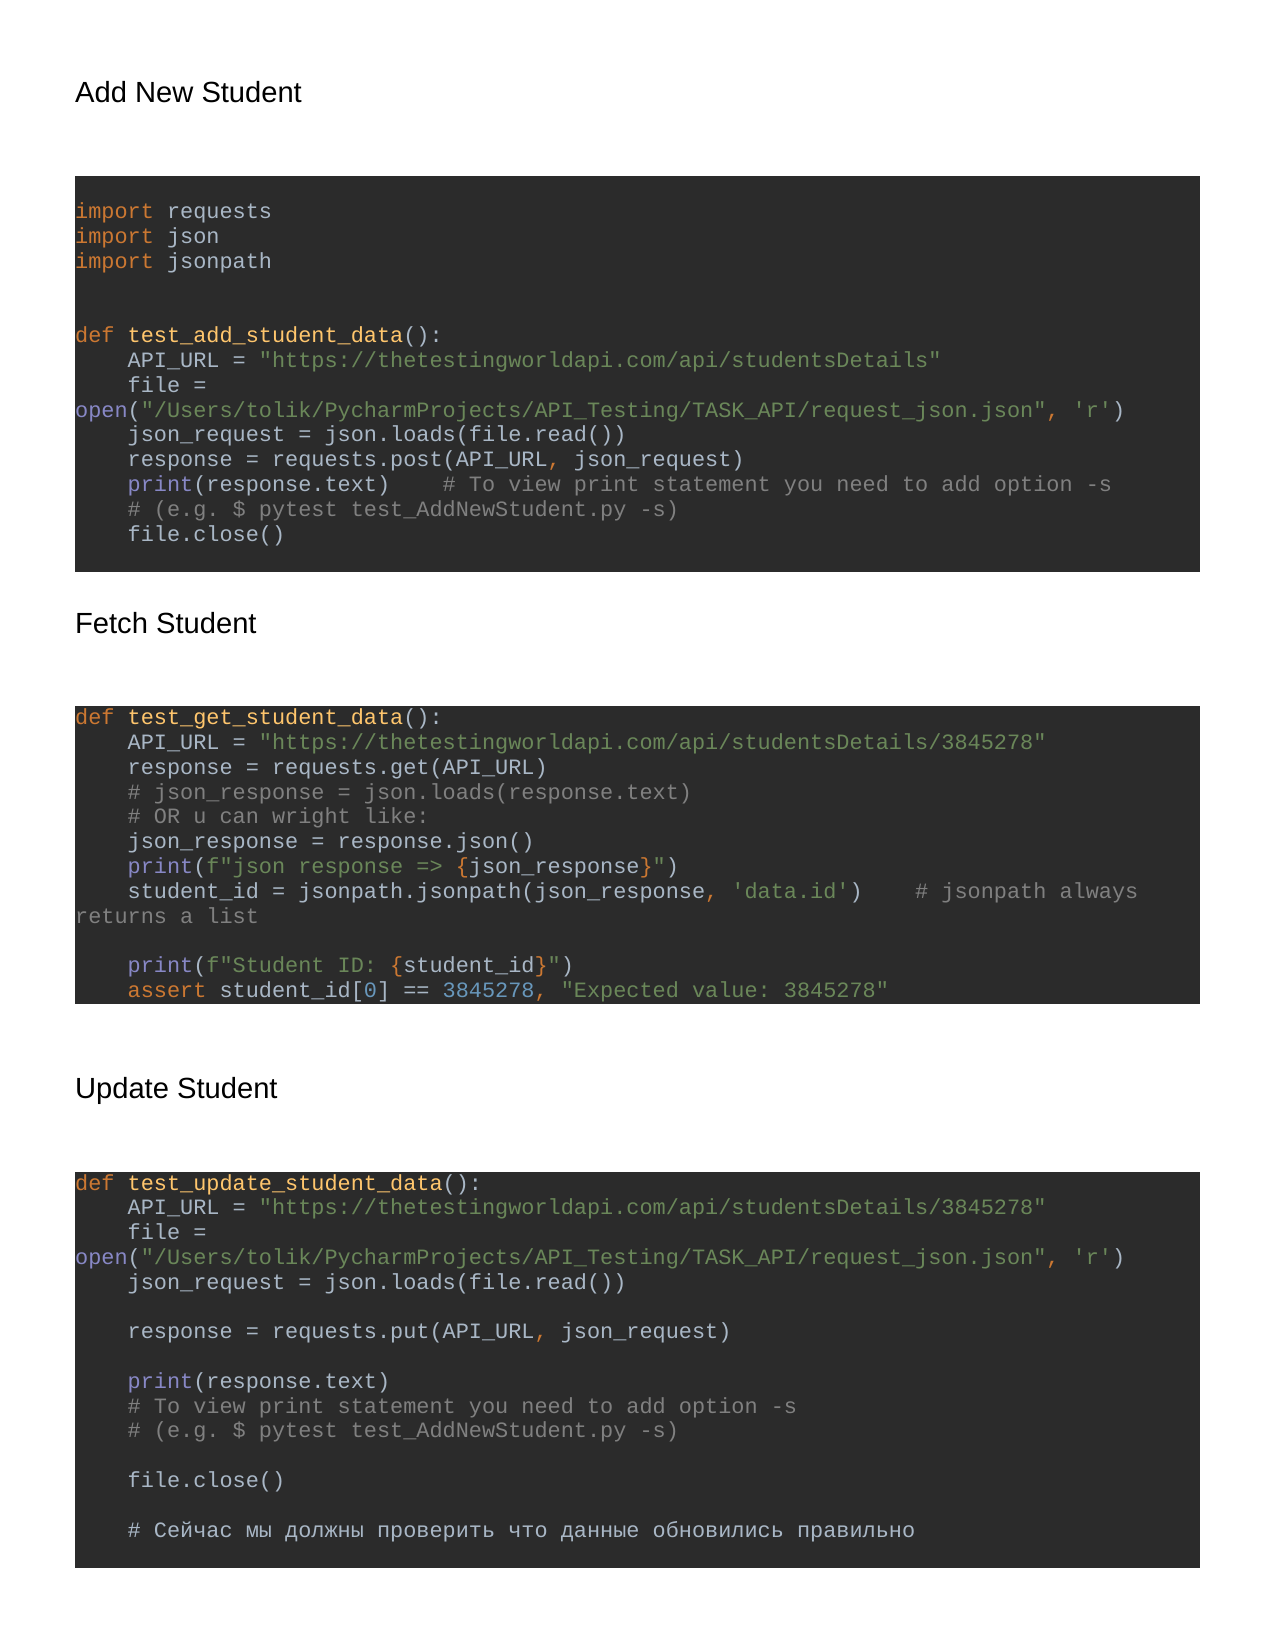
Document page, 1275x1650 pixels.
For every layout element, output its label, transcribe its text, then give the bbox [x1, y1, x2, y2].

text file.close() [75, 1444, 1200, 1494]
text def test_update_student_data(): API_URL = "https://thetestingworldapi.com/api/studentsDetails/3845278" file = open("/Users/tolik/PycharmProjects/API_Testing/TASK_API/request_json.json", 'r') json_request = json.loads(file.read()) [75, 1172, 1200, 1296]
text Fetch Student [75, 606, 1200, 639]
text Update Student [75, 1071, 1200, 1104]
text def test_get_student_data(): API_URL = "https://thetestingworldapi.com/api/studentsDetails/3845278" response = requests.get(API_URL) # json_response = json.loads(response.text) # OR u can wright like: json_response = response.json() print(f"json response => {json_response}") student_id = jsonpath.jsonpath(json_response, 'data.id') # jsonpath always returns a list print(f"Student ID: {student_id}") assert student_id[0] == 3845278, "Expected value: 3845278" [75, 706, 1200, 1004]
text import requests import json import jsonpath def test_add_student_data(): API_URL = "https://thetestingworldapi.com/api/studentsDetails" file = open("/Users/tolik/PycharmProjects/API_Testing/TASK_API/request_json.json", 'r') json_request = json.loads(file.read()) response = requests.post(API_URL, json_request) print(response.text) # To view print statement you need to add option -s # (e.g. $ pytest test_AddNewStudent.py -s) file.close() [75, 200, 1200, 547]
text print(response.text) # To view print statement you need to add option -s # (e.g. $ pytest test_AddNewStudent.py -s) [75, 1345, 1200, 1444]
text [75, 1494, 1200, 1568]
text response = requests.put(API_URL, json_request) [75, 1296, 1200, 1345]
text Add New Student [75, 75, 1200, 108]
